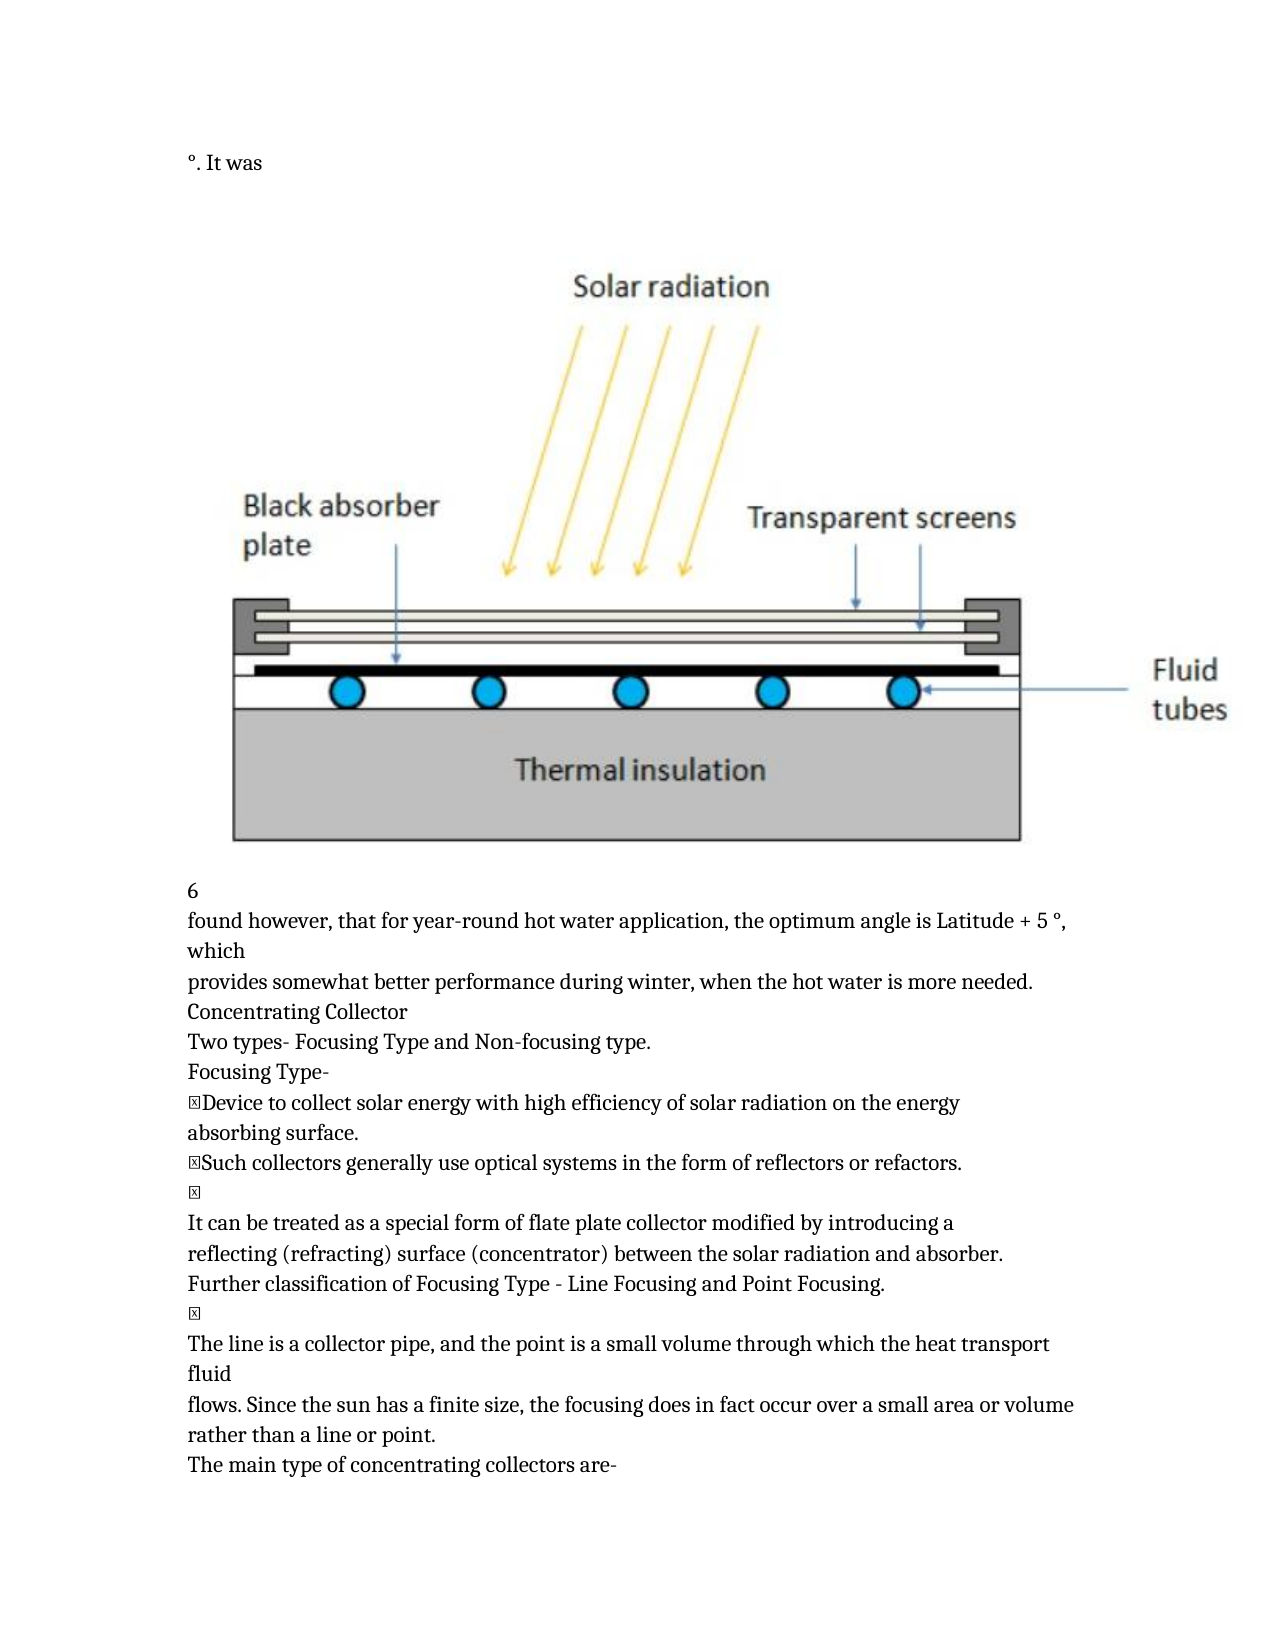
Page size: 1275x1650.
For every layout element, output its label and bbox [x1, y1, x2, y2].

text [187, 150, 1087, 207]
picture [206, 231, 1249, 854]
text [187, 878, 1087, 1478]
